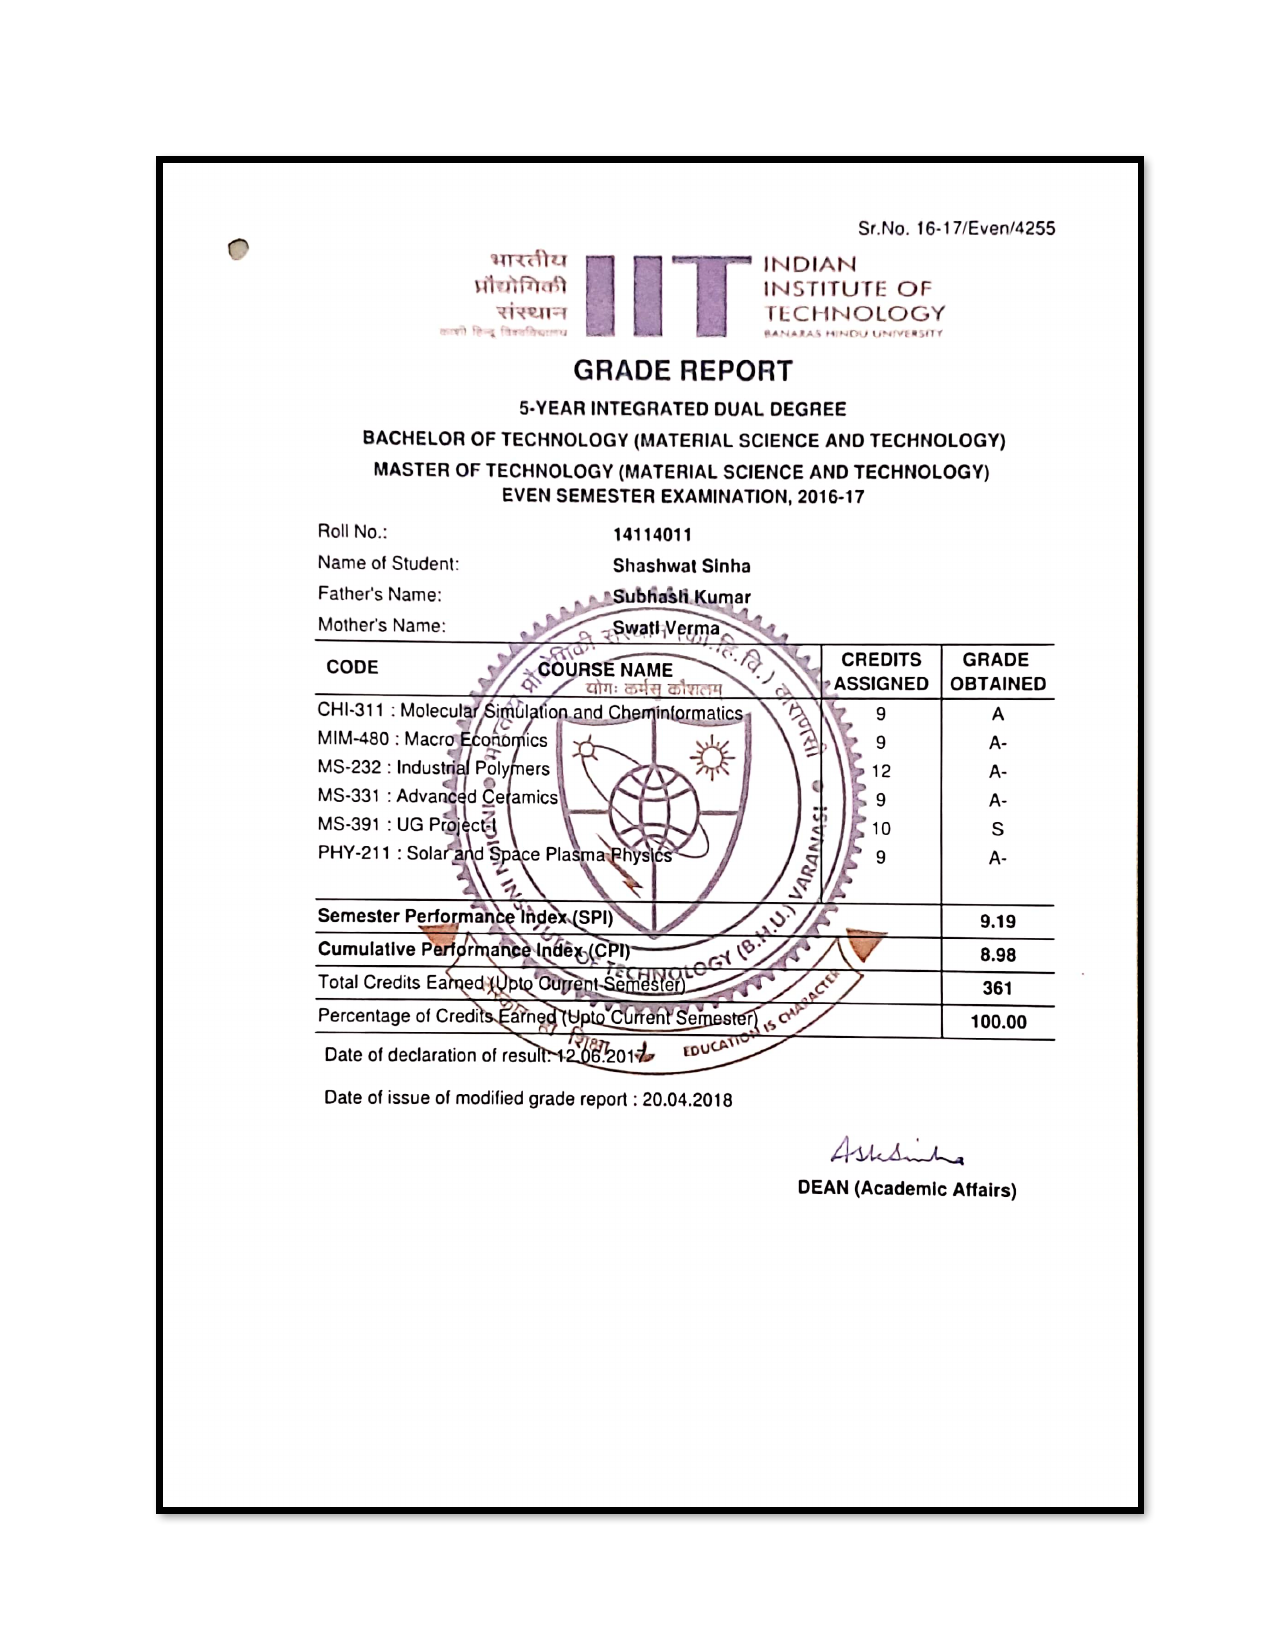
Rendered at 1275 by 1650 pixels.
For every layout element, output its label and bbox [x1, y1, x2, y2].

picture [163, 163, 1138, 1507]
